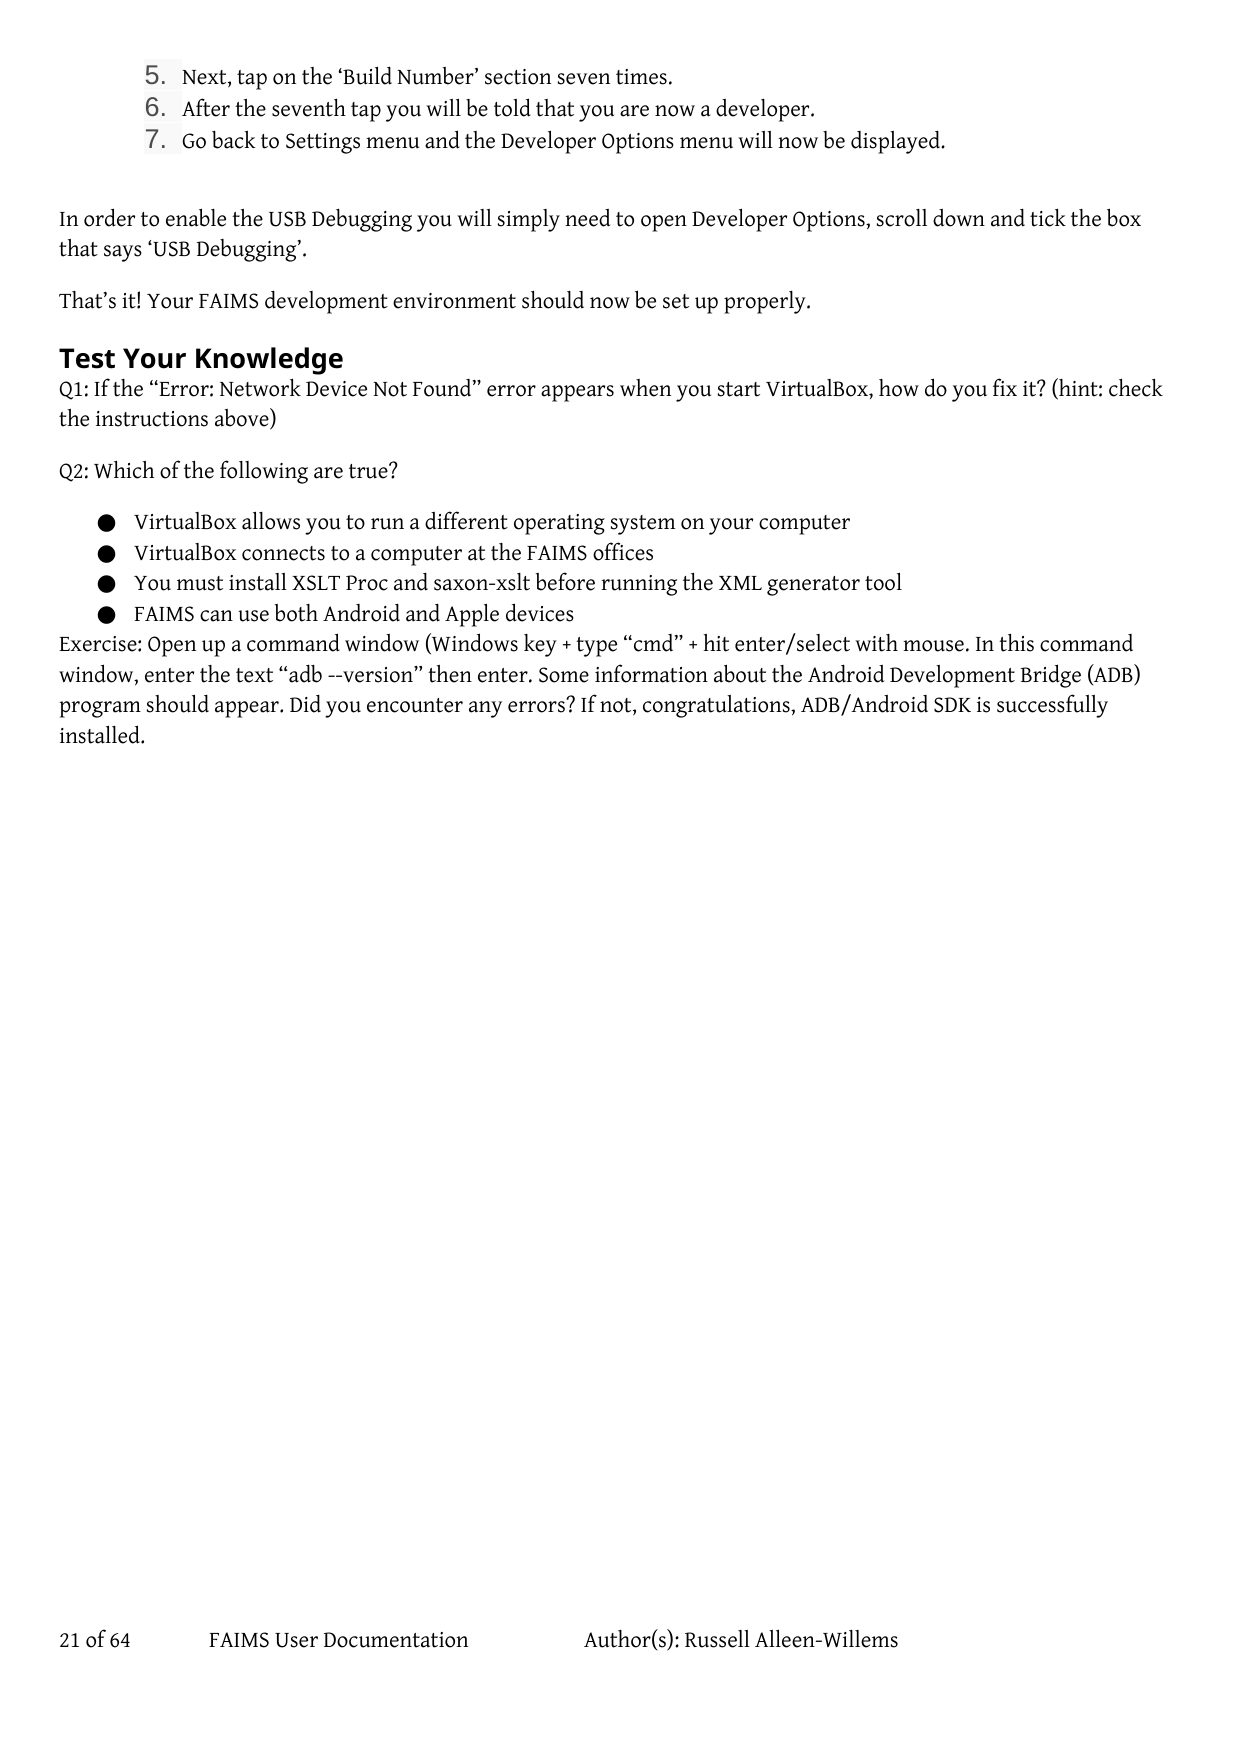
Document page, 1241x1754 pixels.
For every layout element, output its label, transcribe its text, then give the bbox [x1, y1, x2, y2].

list VirtualBox connects to a computer at the FAIMS offices [96, 540, 1181, 567]
list FAIMS can use both Android and Apple devices [96, 601, 1181, 628]
text In order to enable the USB Debugging you will simply need to open Developer Options, scroll down and tick the box that says ‘USB Debugging’. [59, 206, 1181, 263]
list You must install XSLT Proc and saxon-xslt before running the XML generator tool [96, 571, 1181, 597]
text Exercise: Open up a command window (Windows key + type “cmd” + hit enter/select with mouse. In this command window, enter the text “adb --version” then enter. Some information about the Android Development Bridge (ADB) program should appear. Did you encounter any errors? If not, congratulations, ADB/Android SDK is successfully installed. [59, 632, 1181, 750]
subtitle Test Your Knowledge [59, 339, 1181, 376]
text Q1: If the “Error: Network Device Not Found” error appears when you start VirtualBox, how do you fix it? (hint: check the instructions above) [59, 376, 1181, 433]
list Next, tap on the ‘Build Number’ section seven times. [144, 59, 1181, 91]
list VirtualBox allows you to run a different operating system on your computer [96, 509, 1181, 536]
list After the seventh tap you will be told that you are now a developer. [144, 91, 1181, 123]
text Q2: Which of the following are true? [59, 458, 1181, 485]
list Go back to Settings menu and the Developer Options menu will now be displayed. [144, 123, 1181, 155]
text That’s it! Your FAIMS development environment should now be set up properly. [59, 288, 1181, 315]
